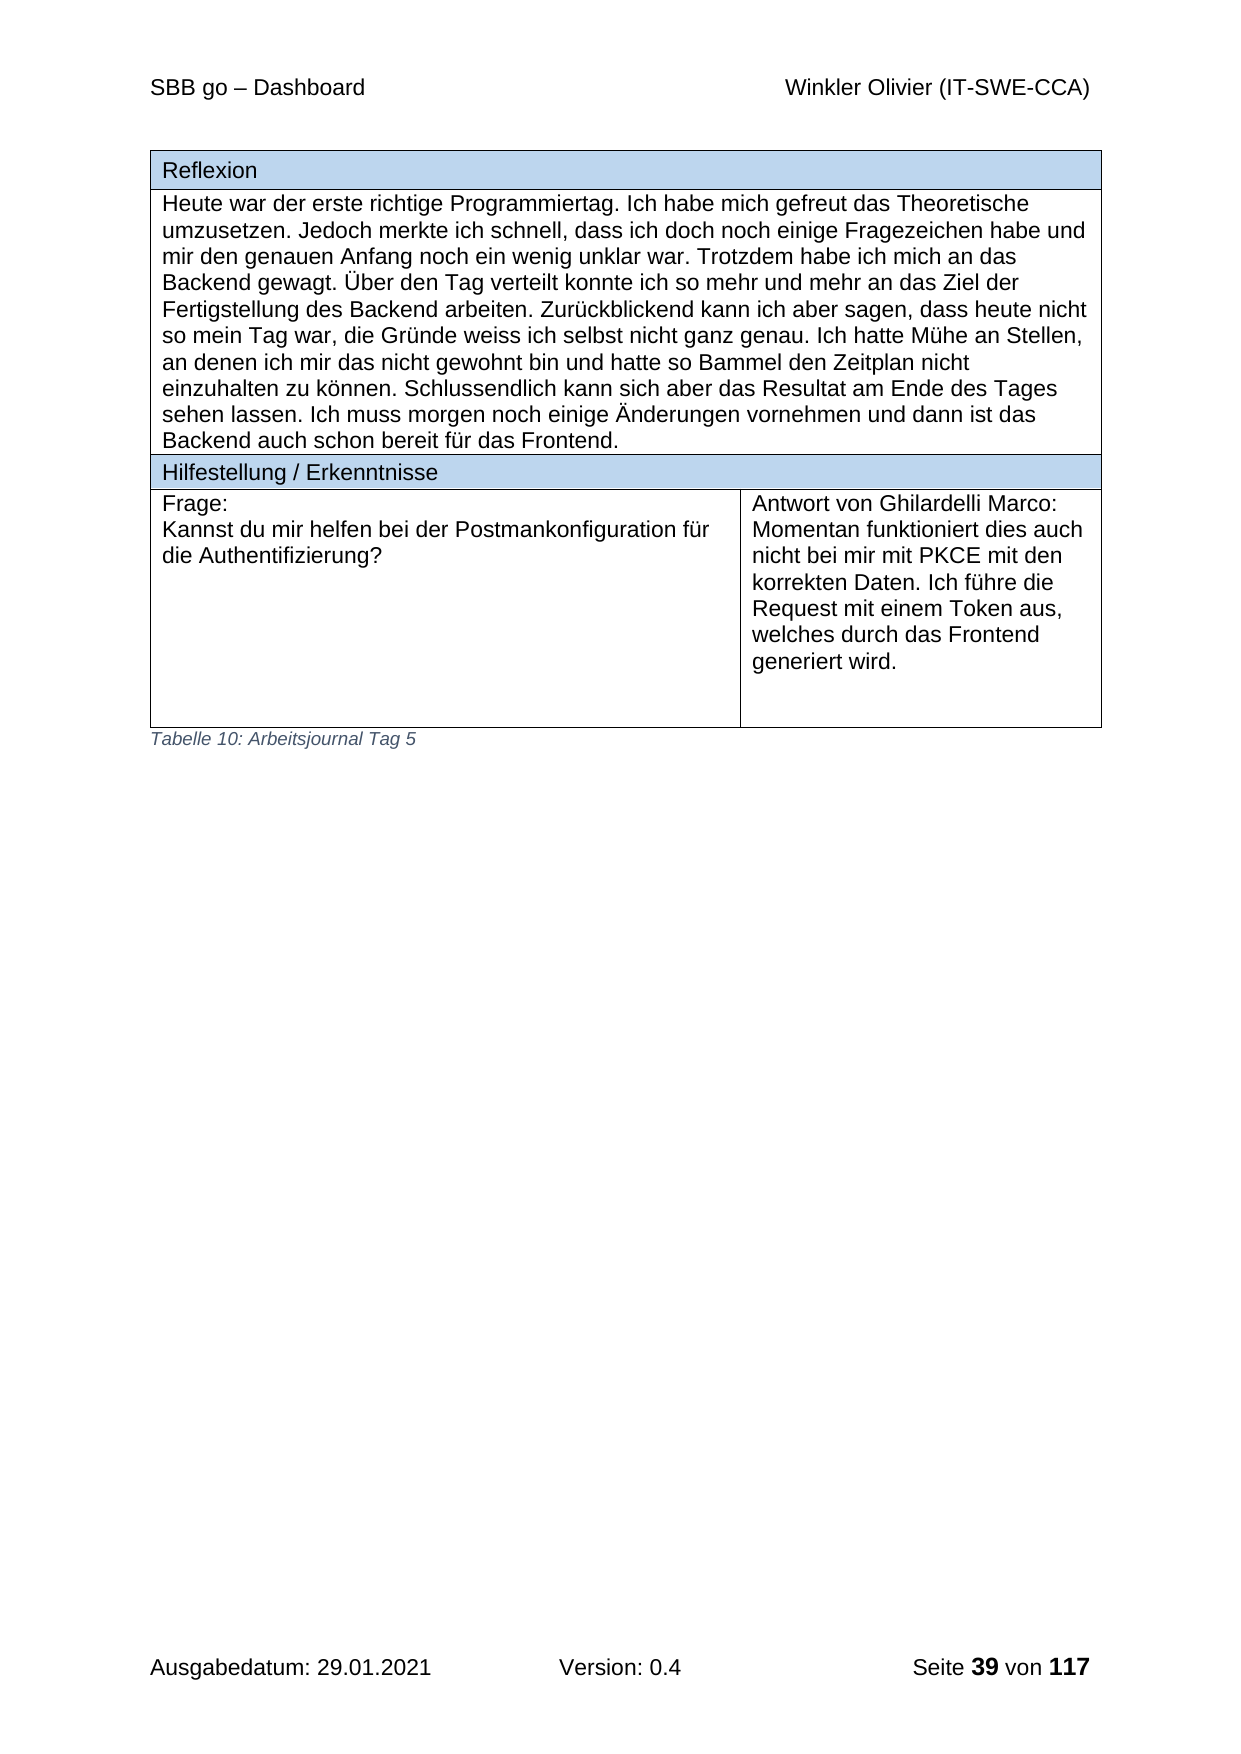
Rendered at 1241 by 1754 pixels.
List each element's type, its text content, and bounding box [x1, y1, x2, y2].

text Tabelle 10: Arbeitsjournal Tag 5 [150, 728, 1090, 749]
table_cell Reflexion [151, 151, 1101, 189]
table_cell Heute war der erste richtige Programmiertag. Ich habe mich gefreut das Theoretische umzusetzen. Jedoch merkte ich schnell, dass ich doch noch einige Fragezeichen habe und mir den genauen Anfang noch ein wenig unklar war. Trotzdem habe ich mich an das Backend gewagt. Über den Tag verteilt konnte ich so mehr und mehr an das Ziel der Fertigstellung des Backend arbeiten. Zurückblickend kann ich aber sagen, dass heute nicht so mein Tag war, die Gründe weiss ich selbst nicht ganz genau. Ich hatte Mühe an Stellen, an denen ich mir das nicht gewohnt bin und hatte so Bammel den Zeitplan nicht einzuhalten zu können. Schlussendlich kann sich aber das Resultat am Ende des Tages sehen lassen. Ich muss morgen noch einige Änderungen vornehmen und dann ist das Backend auch schon bereit für das Frontend. [151, 190, 1101, 454]
table_cell Hilfestellung / Erkenntnisse [151, 455, 1101, 488]
table_cell Antwort von Ghilardelli Marco: Momentan funktioniert dies auch nicht bei mir mit PKCE mit den korrekten Daten. Ich führe die Request mit einem Token aus, welches durch das Frontend generiert wird. [741, 490, 1101, 727]
table_cell Frage: Kannst du mir helfen bei der Postmankonfiguration für die Authentifizierung? [151, 490, 740, 727]
